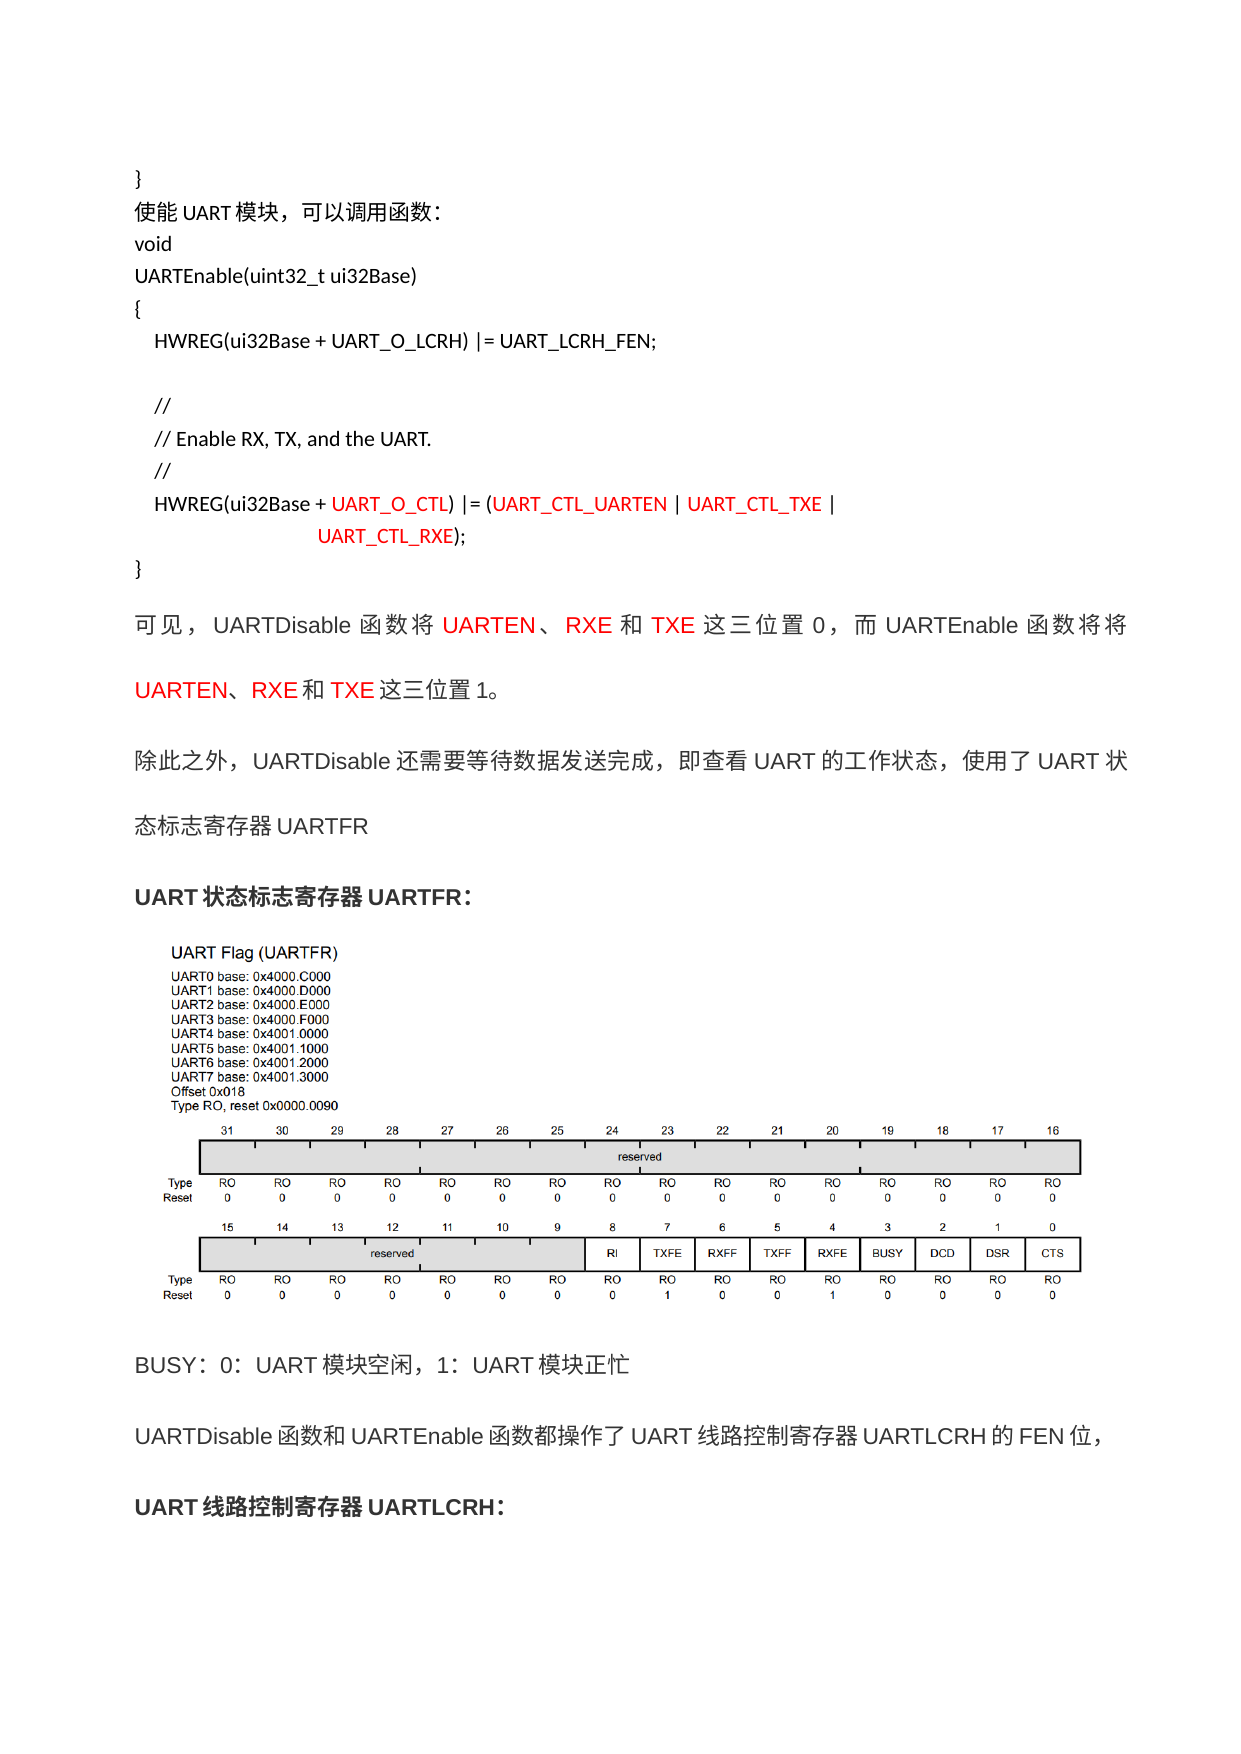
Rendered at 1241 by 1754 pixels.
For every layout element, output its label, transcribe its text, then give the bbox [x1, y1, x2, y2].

text } [134, 162, 1128, 194]
text } [134, 552, 1128, 584]
text // Enable RX, TX, and the UART. [134, 422, 1128, 454]
text 除此之外，UARTDisable还需要等待数据发送完成，即查看UART的工作状态，使用了UART状态标志寄存器UARTFR [134, 727, 1128, 857]
text // [134, 454, 1128, 487]
text // [134, 389, 1128, 422]
text UART_CTL_RXE); [134, 519, 1128, 552]
text UARTDisable函数和UARTEnable函数都操作了UART线路控制寄存器UARTLCRH的FEN位， [134, 1402, 1128, 1467]
text UART状态标志寄存器UARTFR： [134, 863, 1128, 928]
text UARTEnable(uint32_t ui32Base) [134, 259, 1128, 292]
text 使能UART模块，可以调用函数： [134, 194, 1128, 227]
text void [134, 227, 1128, 259]
text BUSY：0：UART模块空闲，1：UART模块正忙 [134, 1331, 1128, 1396]
text HWREG(ui32Base + UART_O_LCRH) |= UART_LCRH_FEN; [134, 324, 1128, 357]
text HWREG(ui32Base + UART_O_CTL) |= (UART_CTL_UARTEN | UART_CTL_TXE | [134, 487, 1128, 519]
text UART线路控制寄存器UARTLCRH： [134, 1473, 1128, 1538]
text { [134, 292, 1128, 324]
text 可见，UARTDisable函数将UARTEN、RXE和TXE这三位置0，而UARTEnable函数将将UARTEN、RXE和TXE这三位置1。 [134, 591, 1128, 721]
